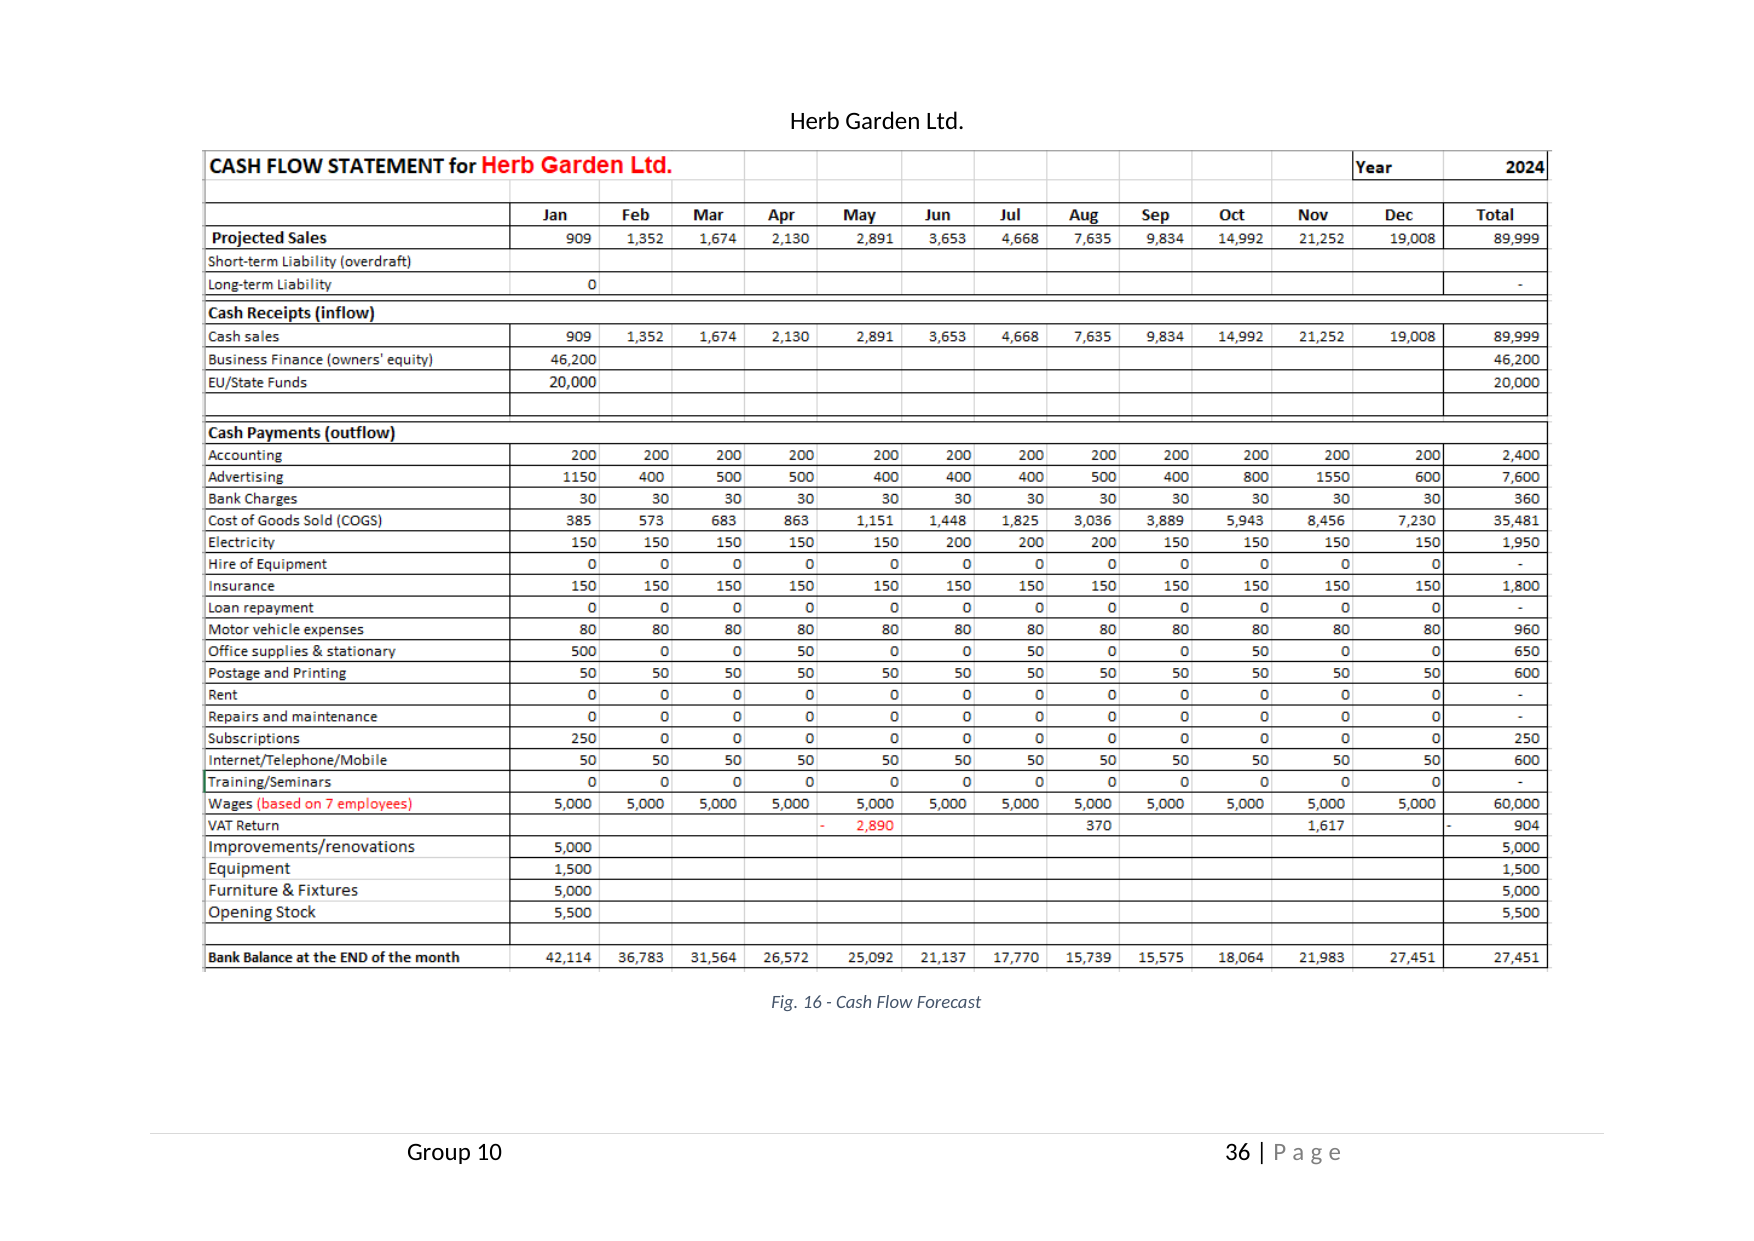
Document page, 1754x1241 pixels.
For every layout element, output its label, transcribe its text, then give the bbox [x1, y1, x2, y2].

text Fig. 16 - Cash Flow Forecast [150, 990, 1604, 1013]
picture [202, 150, 1553, 972]
